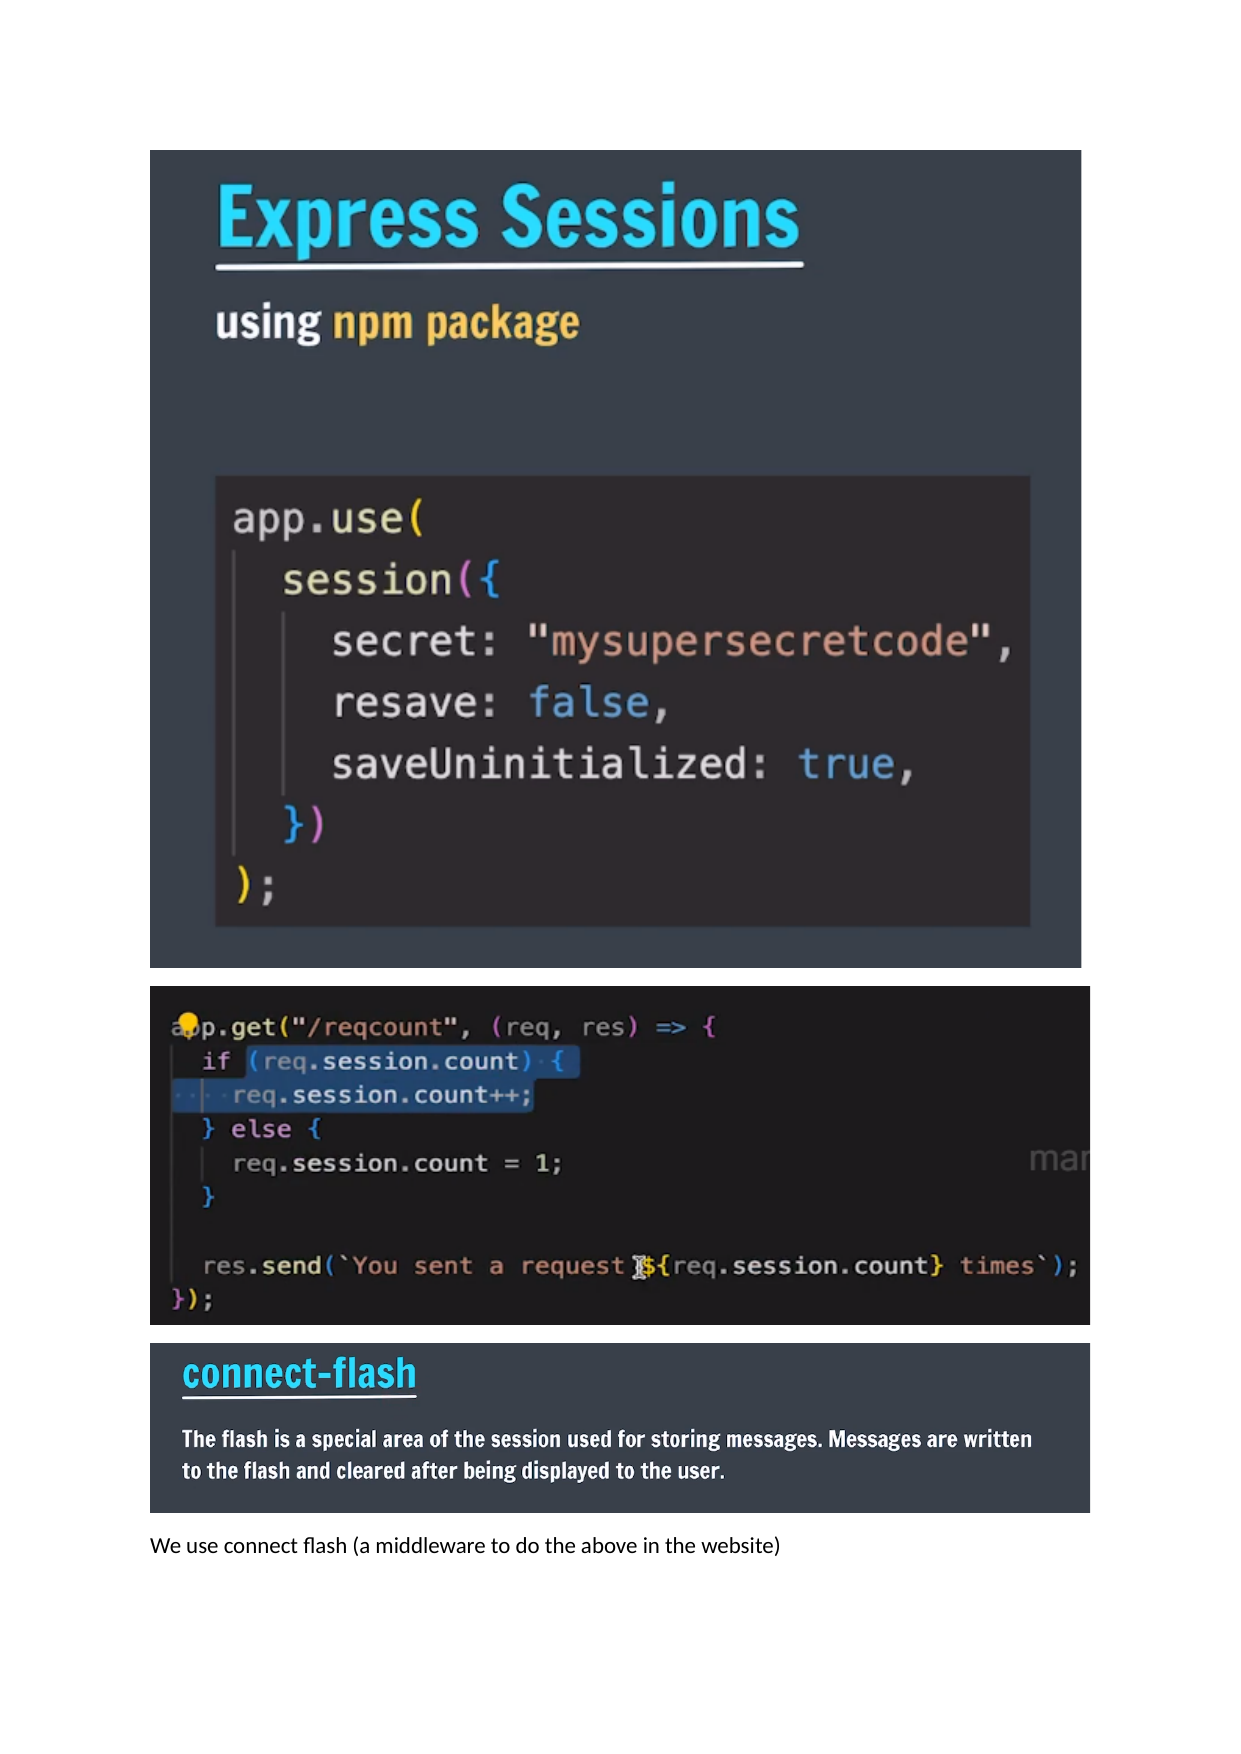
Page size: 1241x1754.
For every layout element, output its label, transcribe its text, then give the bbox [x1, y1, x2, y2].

text We use connect flash (a middleware to do the above in the website) [150, 1532, 1090, 1559]
picture [150, 1343, 1091, 1513]
picture [150, 986, 1091, 1325]
picture [150, 150, 1082, 968]
